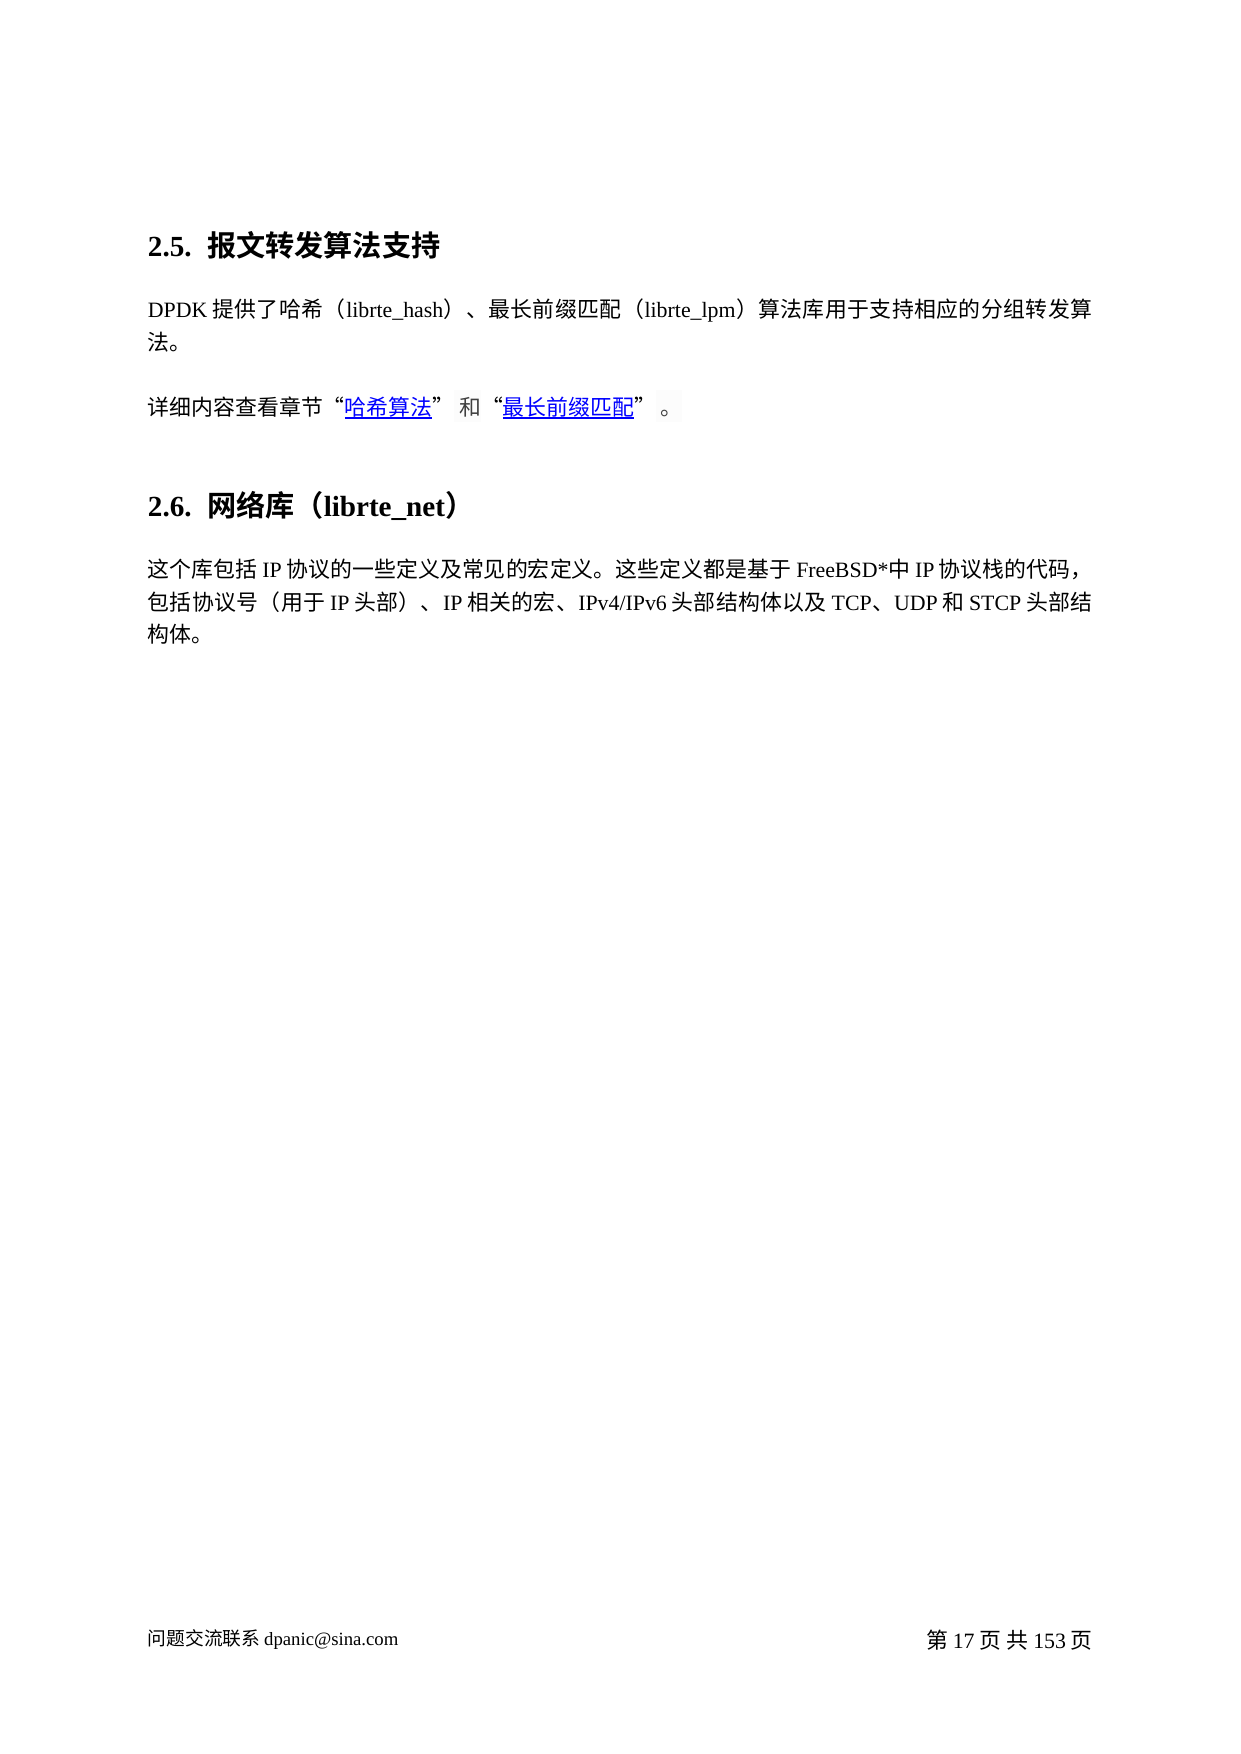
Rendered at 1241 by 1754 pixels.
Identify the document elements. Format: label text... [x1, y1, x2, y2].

text 详细内容查看章节“哈希算法” 和“最长前缀匹配” 。 [148, 389, 1092, 422]
subtitle 网络库（librte_net） [148, 471, 1092, 536]
subtitle 报文转发算法支持 [148, 211, 1092, 276]
text DPDK提供了哈希（librte_hash）、最长前缀匹配（librte_lpm）算法库用于支持相应的分组转发算法。 [148, 292, 1092, 357]
text 这个库包括IP协议的一些定义及常见的宏定义。这些定义都是基于FreeBSD*中IP协议栈的代码，包括协议号（用于IP头部）、IP相关的宏、IPv4/IPv6头部结构体以及TCP、UDP和STCP头部结构体。 [148, 552, 1092, 649]
